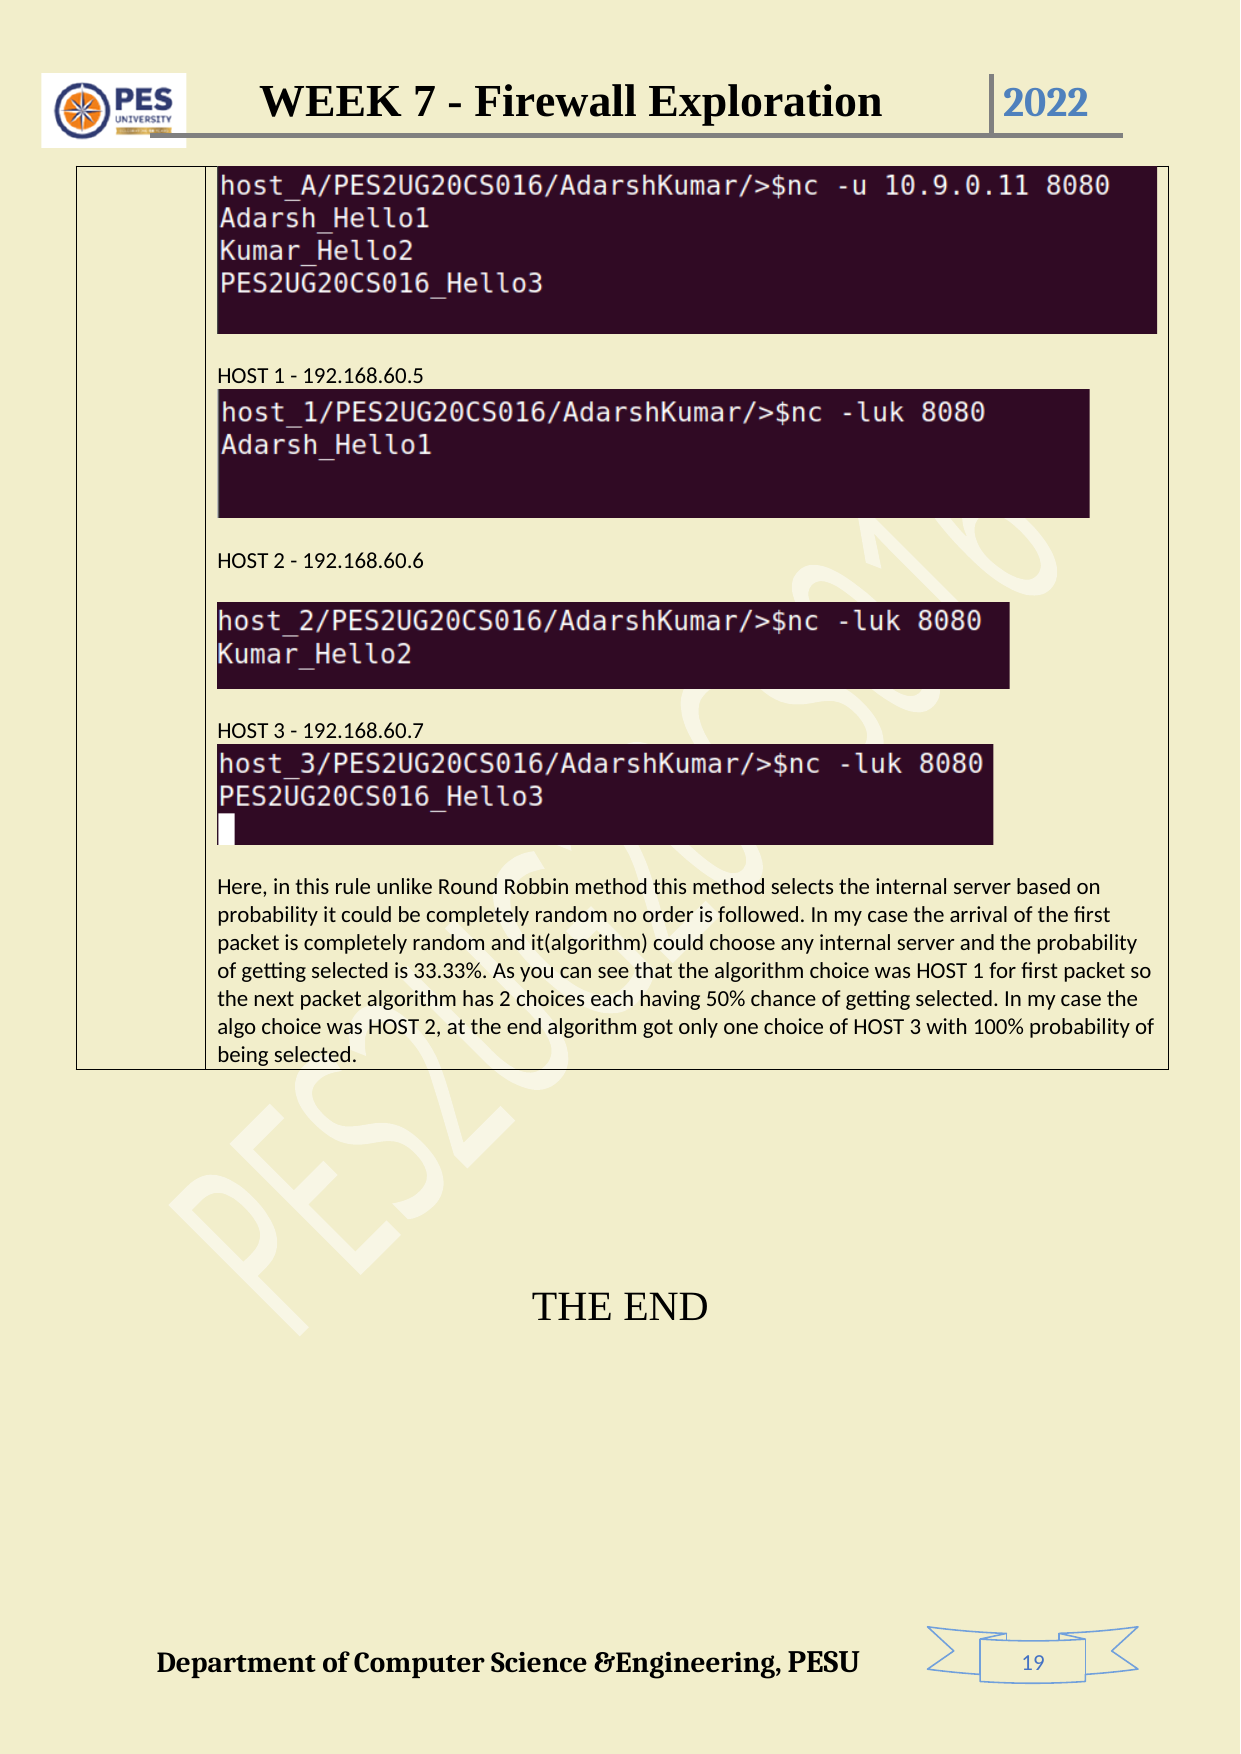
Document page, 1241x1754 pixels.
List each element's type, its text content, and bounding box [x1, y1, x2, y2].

table_cell [77, 167, 205, 1068]
picture [41, 73, 187, 148]
text THE END [150, 1282, 1090, 1330]
picture [217, 602, 1010, 689]
picture [217, 389, 1090, 518]
picture [217, 166, 1158, 334]
picture [217, 744, 994, 845]
